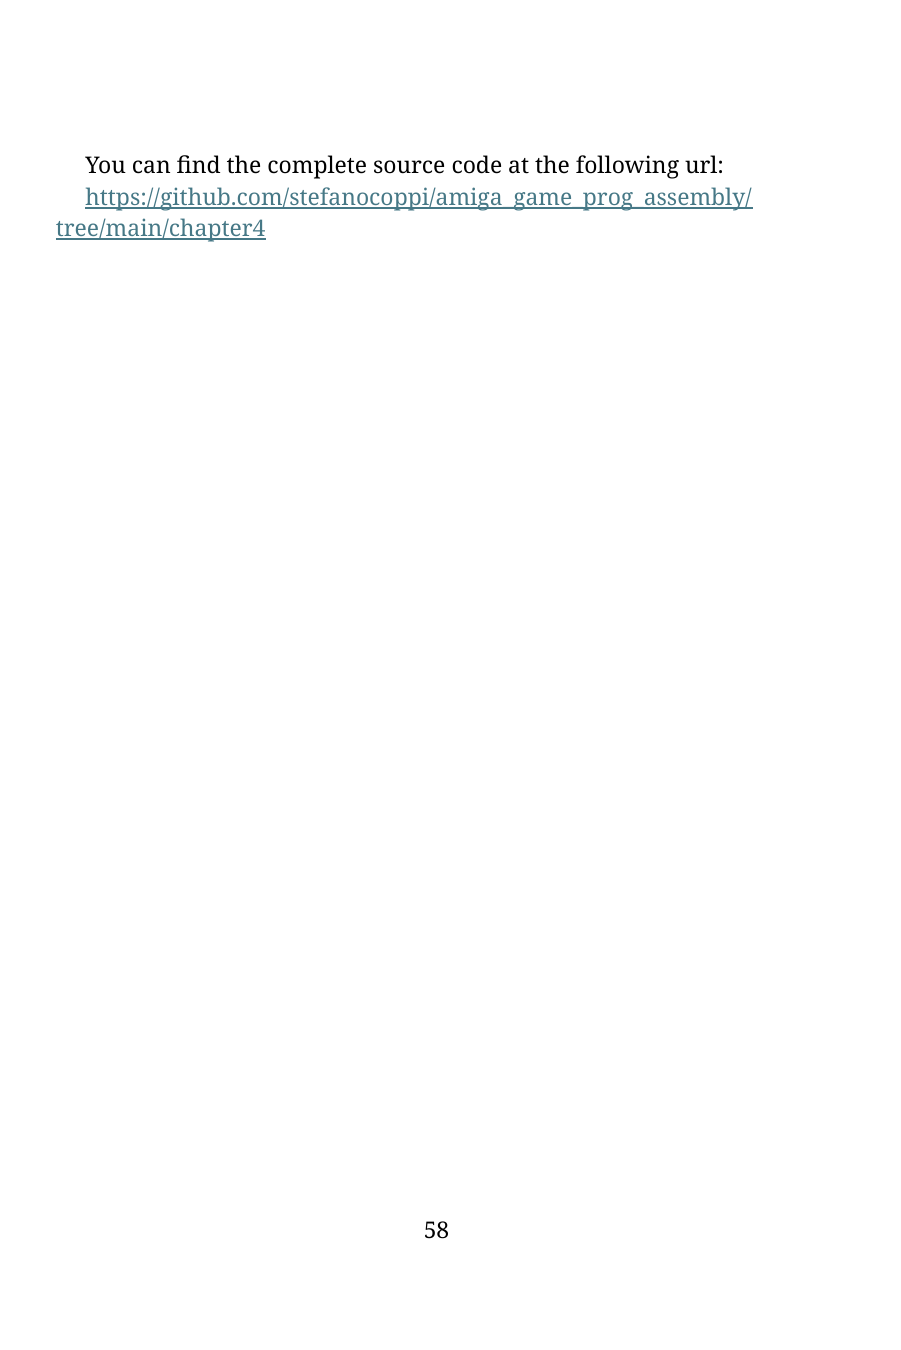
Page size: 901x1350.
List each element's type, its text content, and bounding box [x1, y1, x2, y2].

text You can find the complete source code at the following url: [56, 149, 787, 181]
text https://github.com/stefanocoppi/amiga_game_prog_assembly/tree/main/chapter4 [56, 181, 787, 243]
